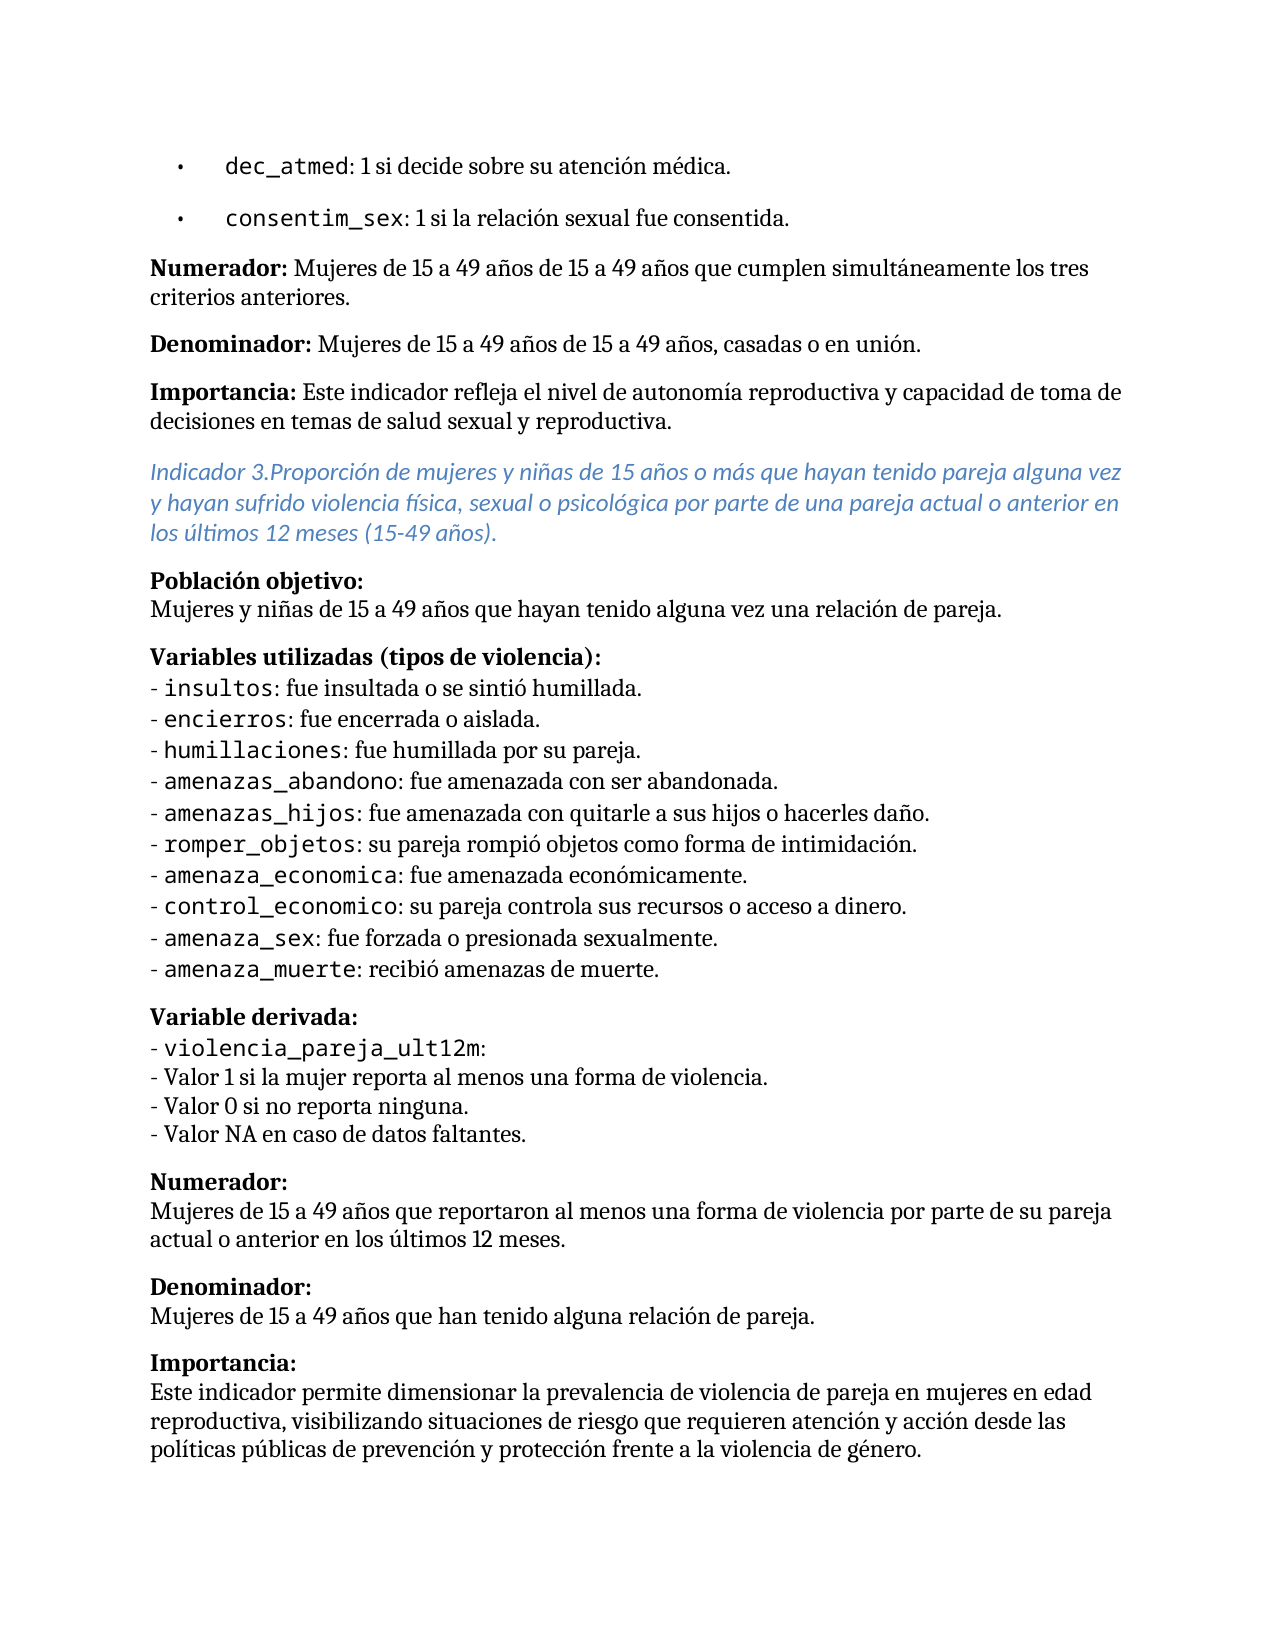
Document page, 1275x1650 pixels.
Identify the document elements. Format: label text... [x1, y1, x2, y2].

list dec_atmed: 1 si decide sobre su atención médica. [175, 150, 1125, 181]
text Numerador: Mujeres de 15 a 49 años que reportaron al menos una forma de violencia por parte de su pareja actual o anterior en los últimos 12 meses. [150, 1168, 1125, 1254]
text Denominador: Mujeres de 15 a 49 años de 15 a 49 años, casadas o en unión. [150, 330, 1125, 359]
text Importancia: Este indicador refleja el nivel de autonomía reproductiva y capacidad de toma de decisiones en temas de salud sexual y reproductiva. [150, 378, 1125, 435]
text Variables utilizadas (tipos de violencia): - insultos: fue insultada o se sintió humillada. - encierros: fue encerrada o aislada. - humillaciones: fue humillada por su pareja. - amenazas_abandono: fue amenazada con ser abandonada. - amenazas_hijos: fue amenazada con quitarle a sus hijos o hacerles daño. - romper_objetos: su pareja rompió objetos como forma de intimidación. - amenaza_economica: fue amenazada económicamente. - control_economico: su pareja controla sus recursos o acceso a dinero. - amenaza_sex: fue forzada o presionada sexualmente. - amenaza_muerte: recibió amenazas de muerte. [150, 643, 1125, 984]
list consentim_sex: 1 si la relación sexual fue consentida. [175, 202, 1125, 233]
subtitle Indicador 3.Proporción de mujeres y niñas de 15 años o más que hayan tenido pareja alguna vez y hayan sufrido violencia física, sexual o psicológica por parte de una pareja actual o anterior en los últimos 12 meses (15-49 años). [150, 456, 1125, 548]
text Población objetivo: Mujeres y niñas de 15 a 49 años que hayan tenido alguna vez una relación de pareja. [150, 567, 1125, 624]
text Importancia: Este indicador permite dimensionar la prevalencia de violencia de pareja en mujeres en edad reproductiva, visibilizando situaciones de riesgo que requieren atención y acción desde las políticas públicas de prevención y protección frente a la violencia de género. [150, 1349, 1125, 1464]
text Numerador: Mujeres de 15 a 49 años de 15 a 49 años que cumplen simultáneamente los tres criterios anteriores. [150, 254, 1125, 312]
text Denominador: Mujeres de 15 a 49 años que han tenido alguna relación de pareja. [150, 1273, 1125, 1330]
text Variable derivada: - violencia_pareja_ult12m: - Valor 1 si la mujer reporta al menos una forma de violencia. - Valor 0 si no reporta ninguna. - Valor NA en caso de datos faltantes. [150, 1003, 1125, 1149]
